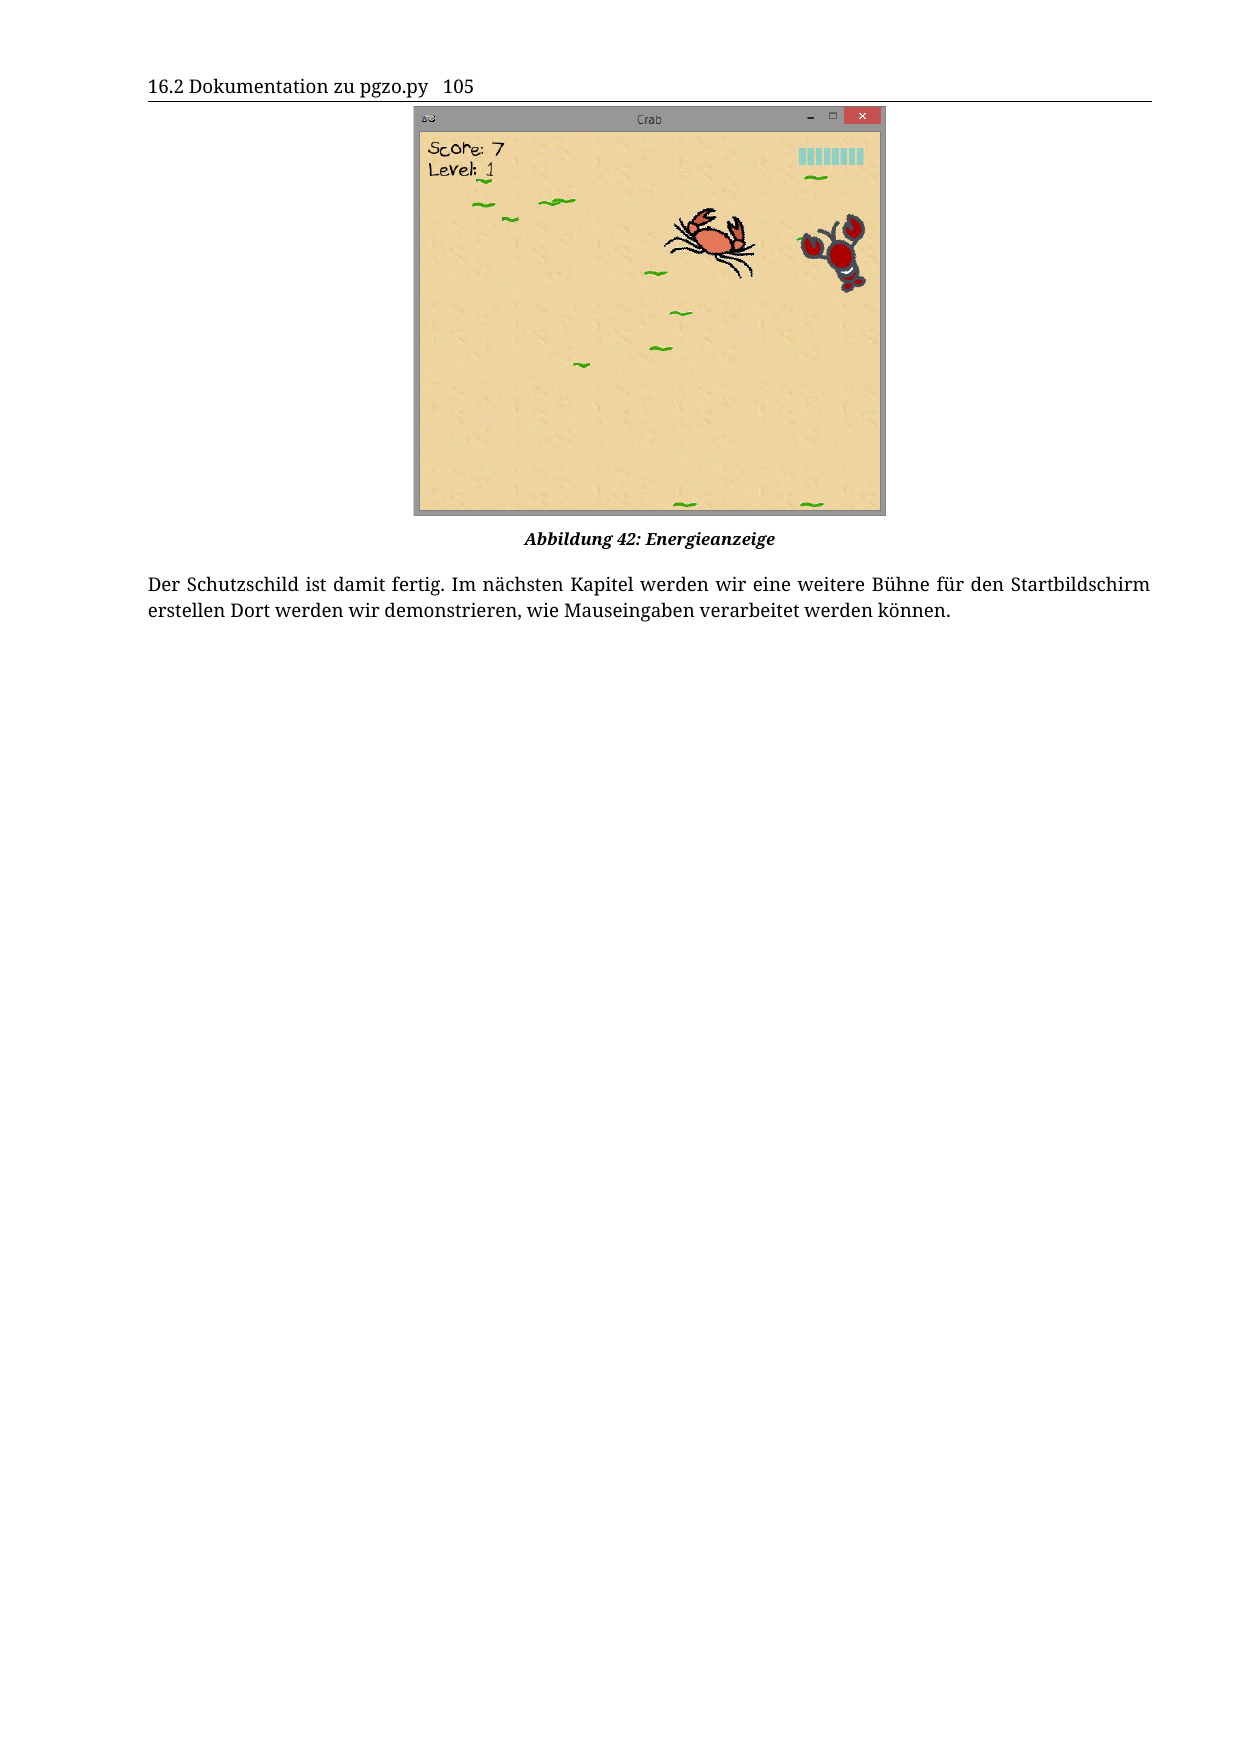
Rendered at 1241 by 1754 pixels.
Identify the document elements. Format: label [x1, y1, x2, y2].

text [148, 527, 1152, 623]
picture [413, 106, 886, 516]
